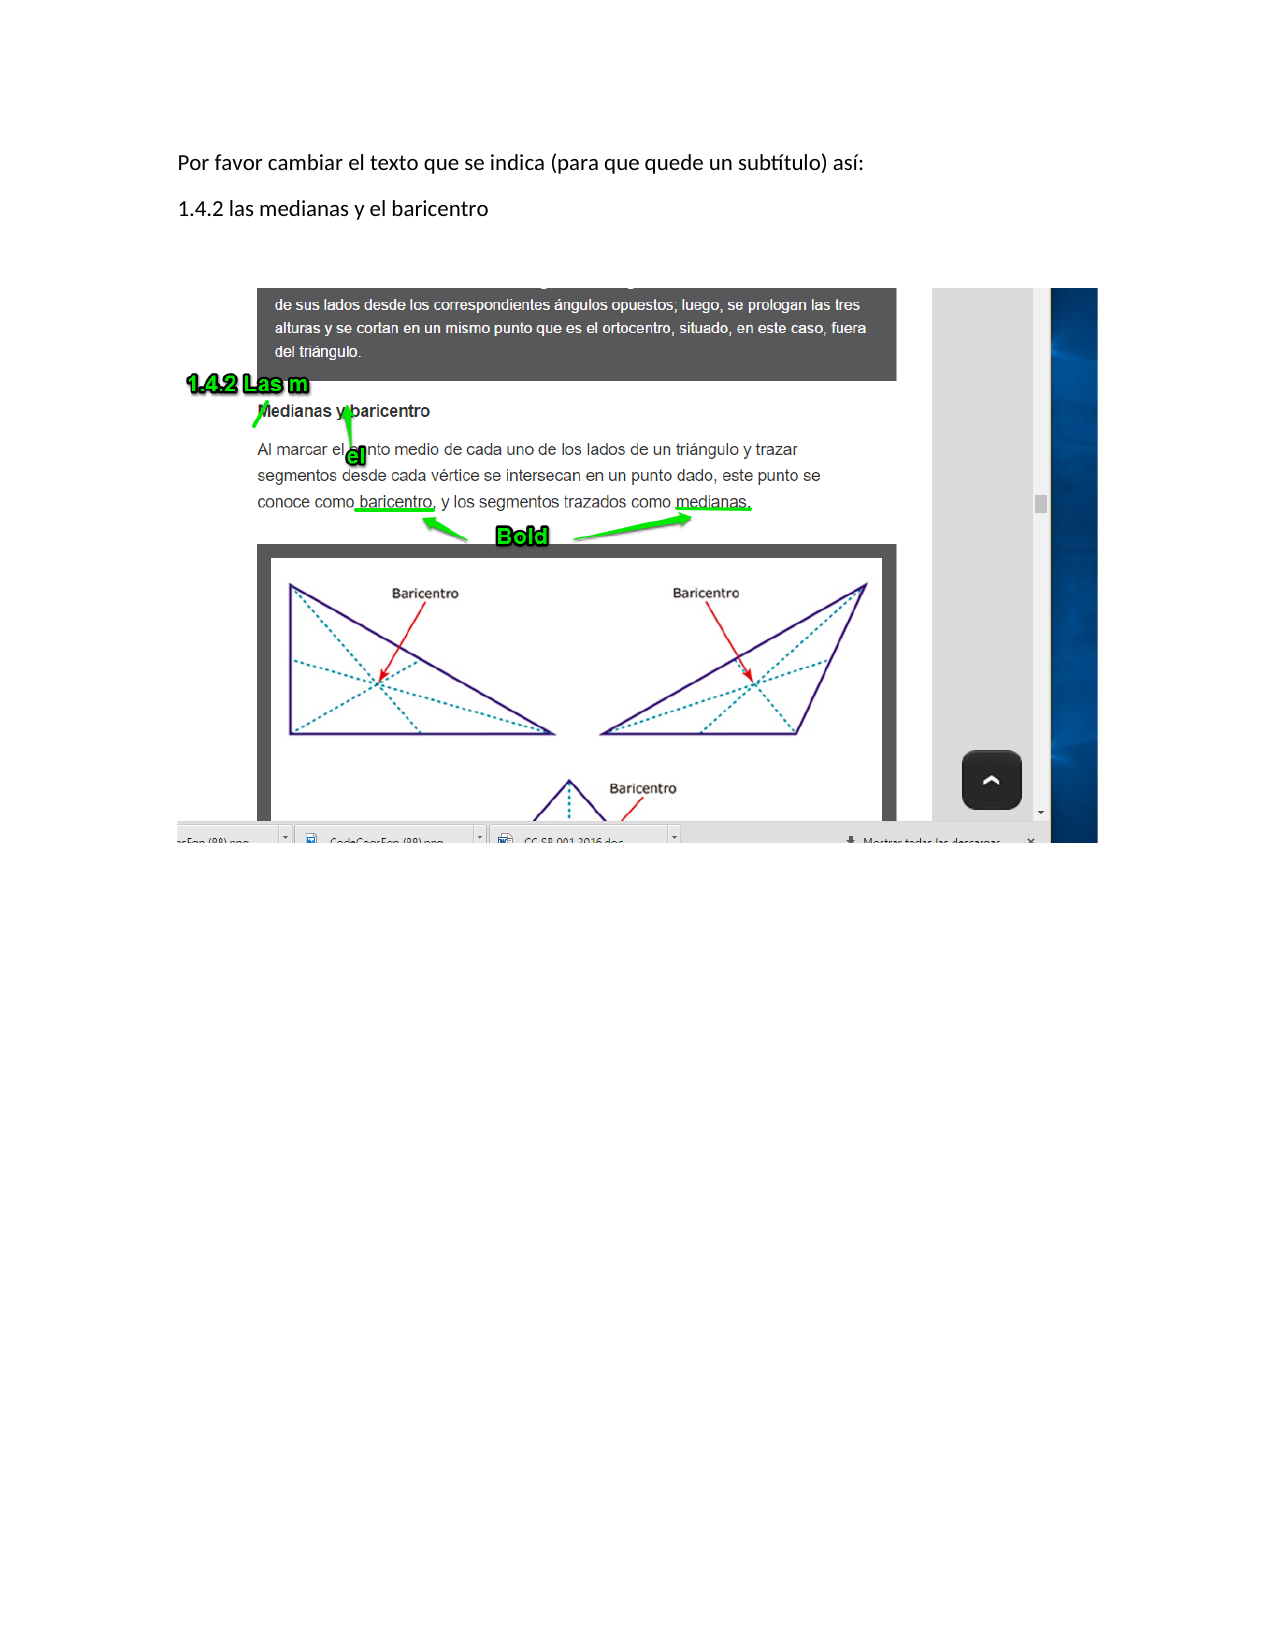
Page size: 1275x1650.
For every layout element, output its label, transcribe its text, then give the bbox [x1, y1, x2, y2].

text Por favor cambiar el texto que se indica (para que quede un subtítulo) así: [177, 148, 1098, 176]
text 1.4.2 las medianas y el baricentro [177, 194, 1098, 222]
picture [177, 288, 1098, 843]
